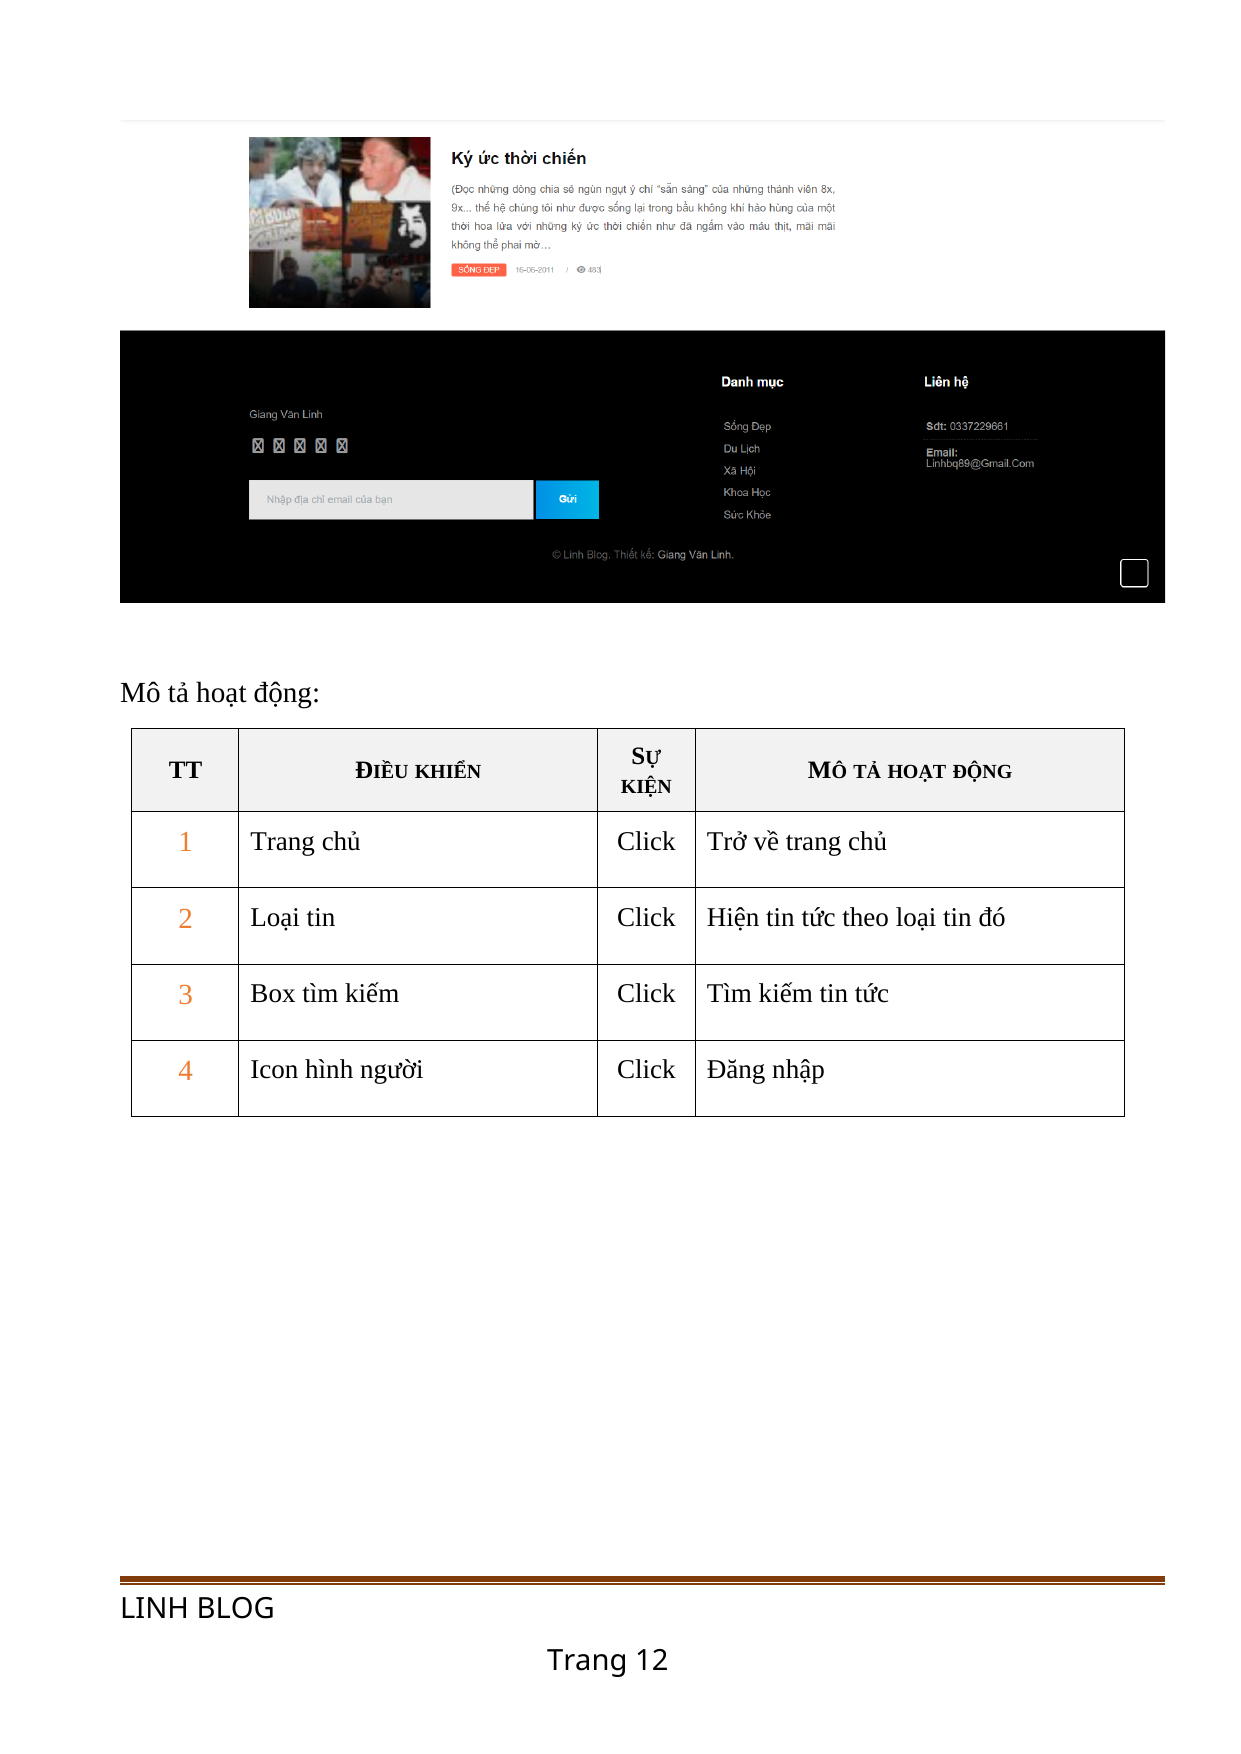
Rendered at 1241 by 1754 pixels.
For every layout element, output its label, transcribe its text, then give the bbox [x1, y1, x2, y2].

table_cell Hiện tin tức theo loại tin đó [696, 888, 1124, 963]
text Mô tả hoạt động: [120, 675, 1165, 708]
table_cell Tìm kiếm tin tức [696, 965, 1124, 1040]
table_cell Loại tin [239, 888, 597, 963]
table_cell 4 [132, 1041, 238, 1116]
table_header Điều khiển [239, 729, 597, 811]
table_cell 3 [132, 965, 238, 1040]
table_cell Click [598, 888, 695, 963]
table_cell Đăng nhập [696, 1041, 1124, 1116]
table_cell Trở về trang chủ [696, 812, 1124, 887]
table_cell 2 [132, 888, 238, 963]
table_header Sự kiện [598, 729, 695, 811]
table_header Mô tả hoạt động [696, 729, 1124, 811]
table_cell Box tìm kiếm [239, 965, 597, 1040]
table_header TT [132, 729, 238, 811]
table_cell Click [598, 965, 695, 1040]
table_cell Icon hình người [239, 1041, 597, 1116]
table_cell 1 [132, 812, 238, 887]
picture [120, 120, 1166, 603]
table_cell Click [598, 1041, 695, 1116]
table_cell Click [598, 812, 695, 887]
table_cell Trang chủ [239, 812, 597, 887]
